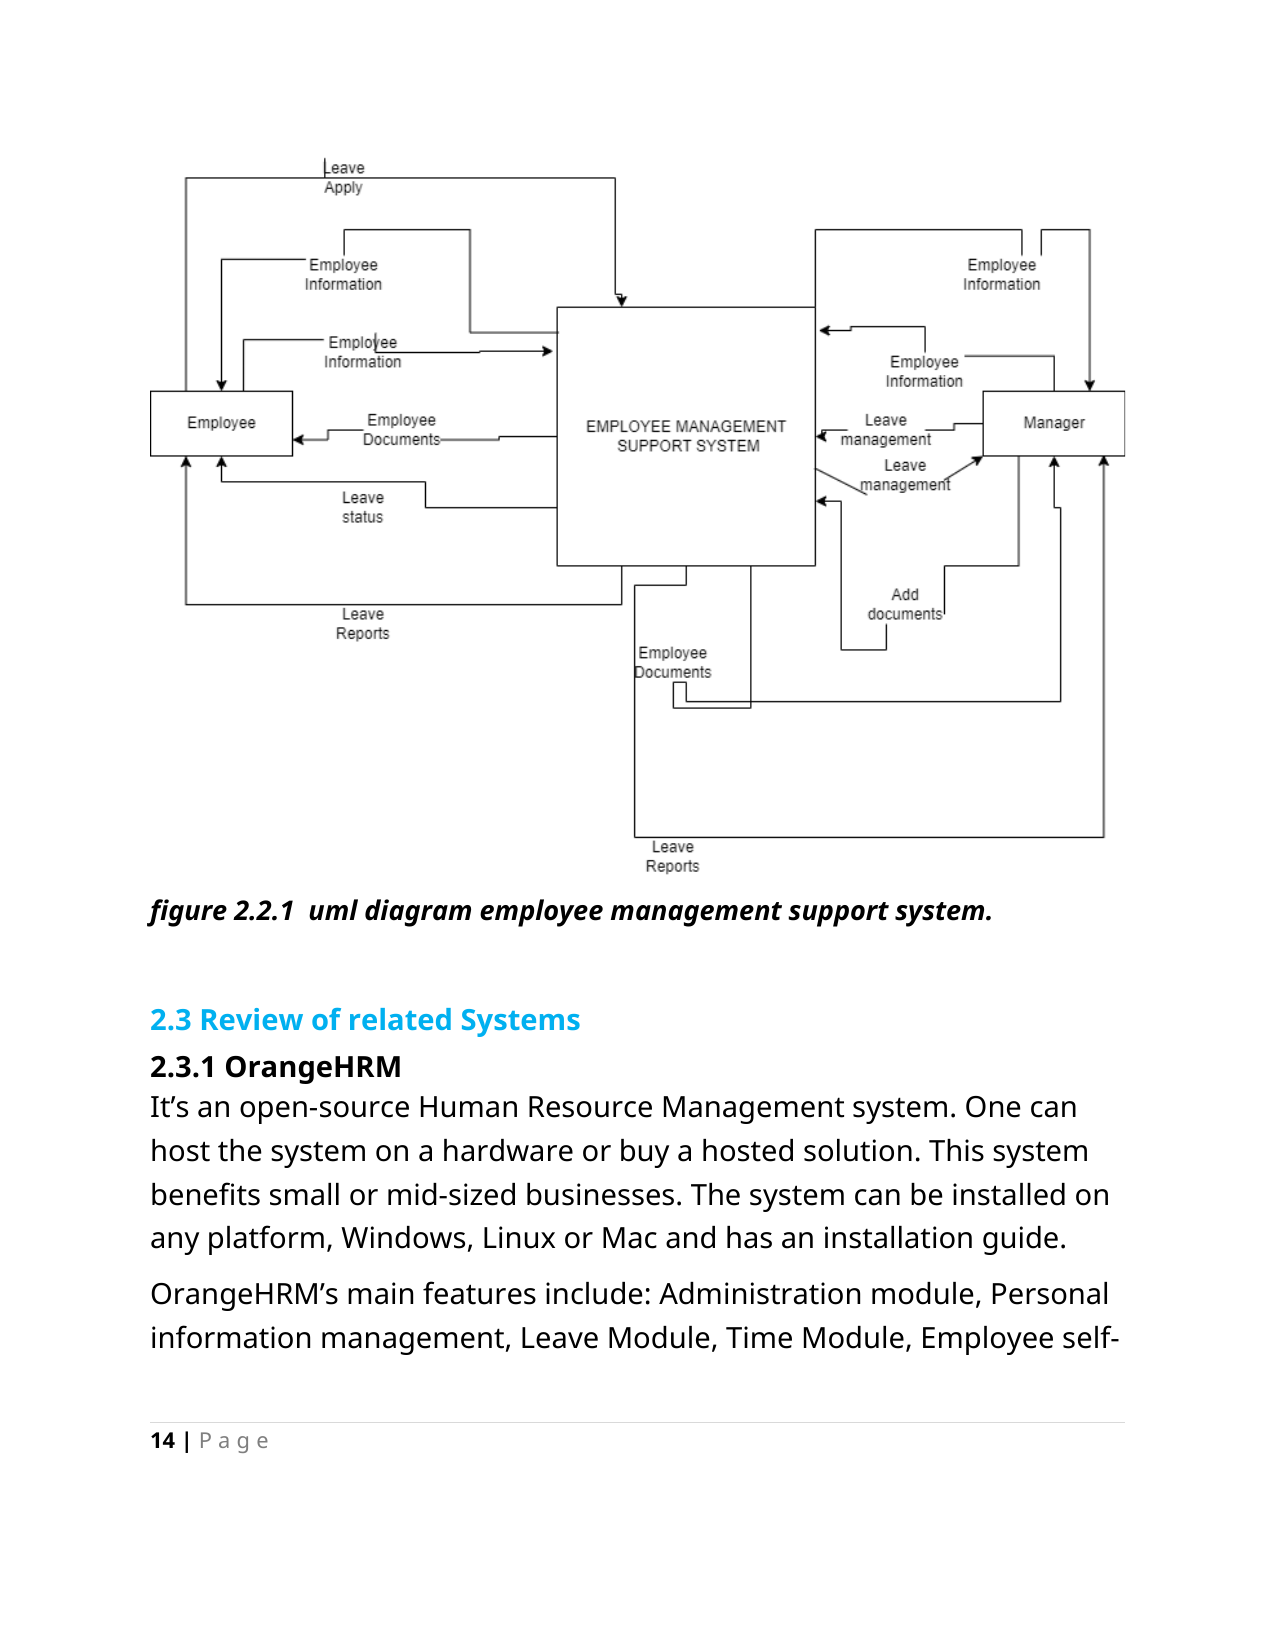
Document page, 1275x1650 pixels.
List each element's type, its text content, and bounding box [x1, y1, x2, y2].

picture [150, 150, 1125, 877]
subtitle 2.3.1 OrangeHRM [150, 1047, 1125, 1086]
text figure 2.2.1 uml diagram employee management support system. [150, 892, 1125, 928]
subtitle 2.3 Review of related Systems [150, 999, 1125, 1038]
text It’s an open-source Human Resource Management system. One can host the system on a hardware or buy a hosted solution. This system benefits small or mid-sized businesses. The system can be installed on any platform, Windows, Linux or Mac and has an installation guide. [150, 1086, 1125, 1257]
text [150, 1273, 1125, 1357]
